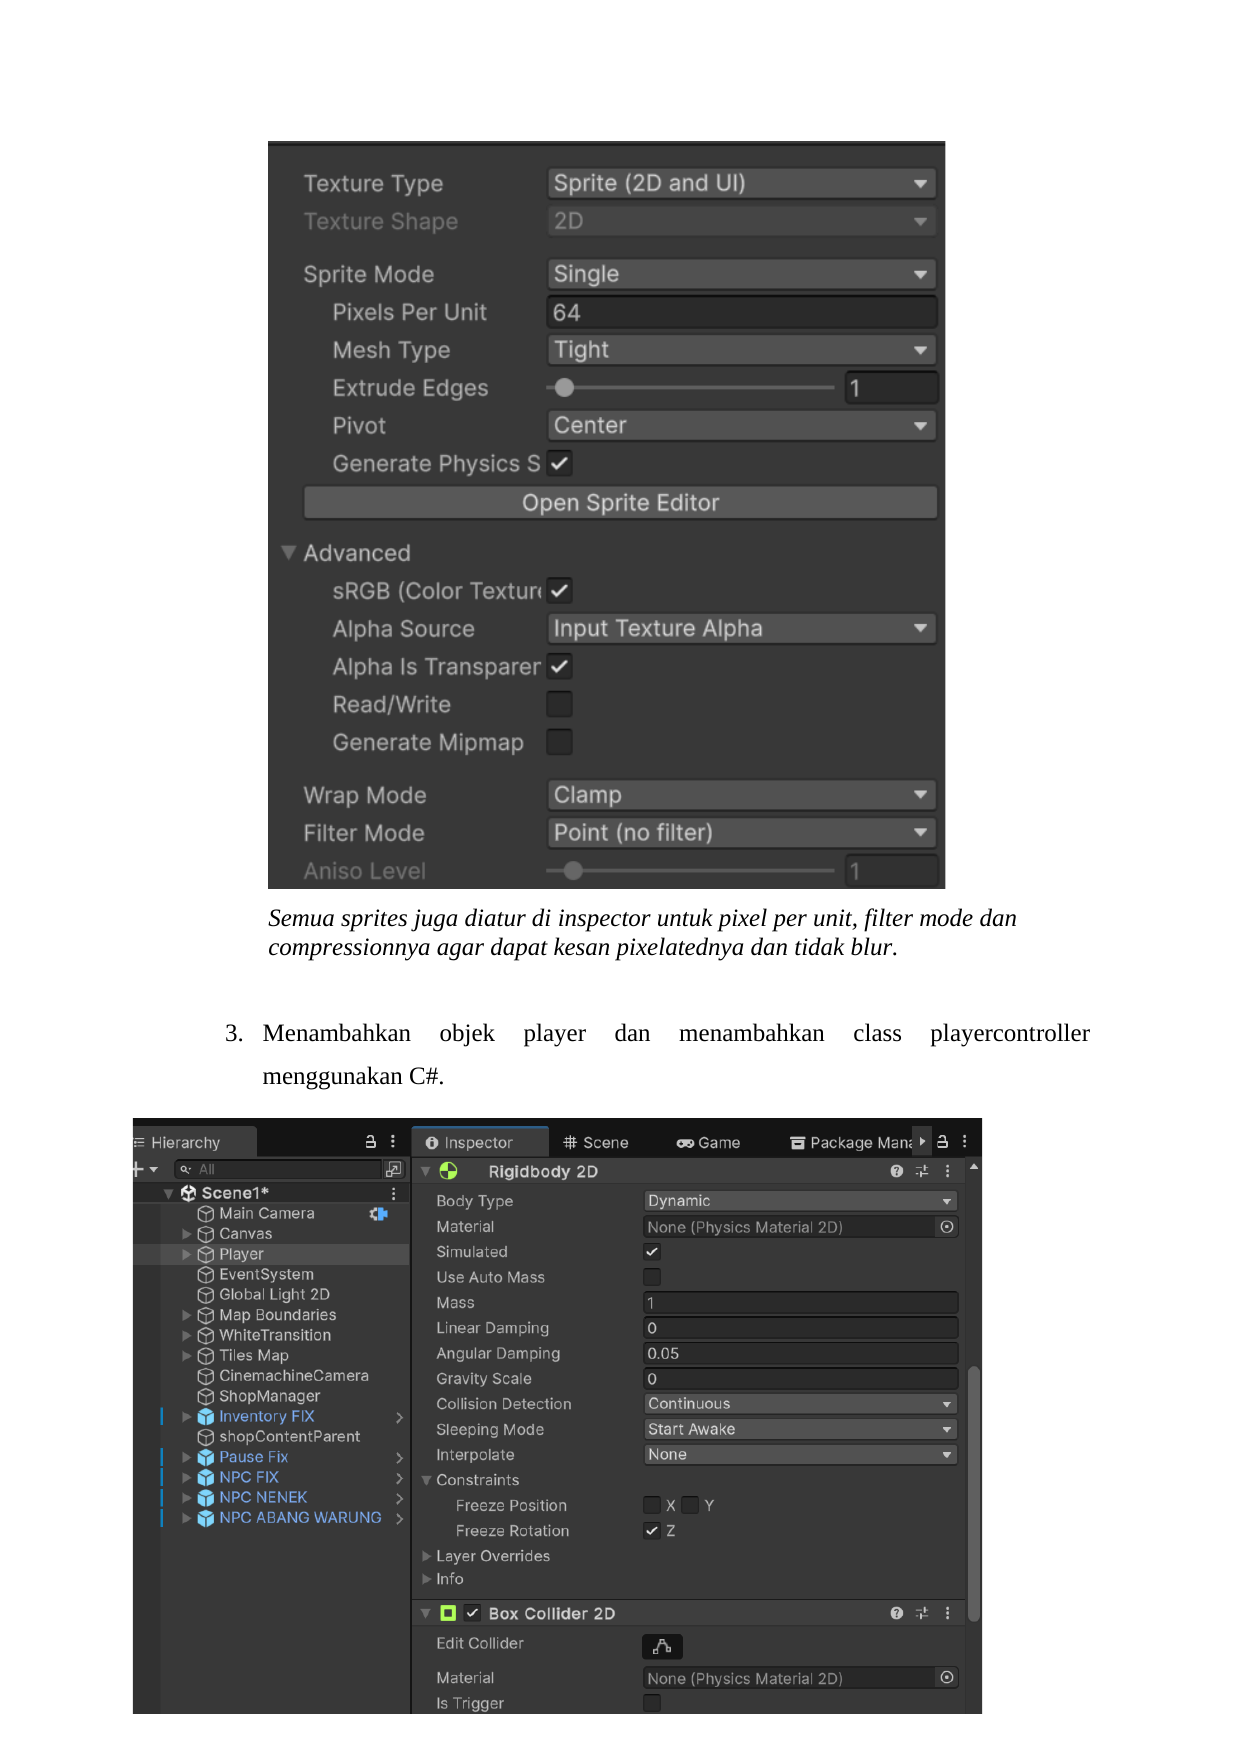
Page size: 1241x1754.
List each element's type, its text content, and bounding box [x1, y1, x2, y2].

picture [132, 1118, 983, 1714]
text Semua sprites juga diatur di inspector untuk pixel per unit, filter mode dan compressionnya agar dapat kesan pixelatednya dan tidak blur. [268, 903, 1093, 960]
list Menambahkan objek player dan menambahkan class playercontroller menggunakan C#. [225, 1018, 1090, 1090]
picture [268, 141, 946, 889]
